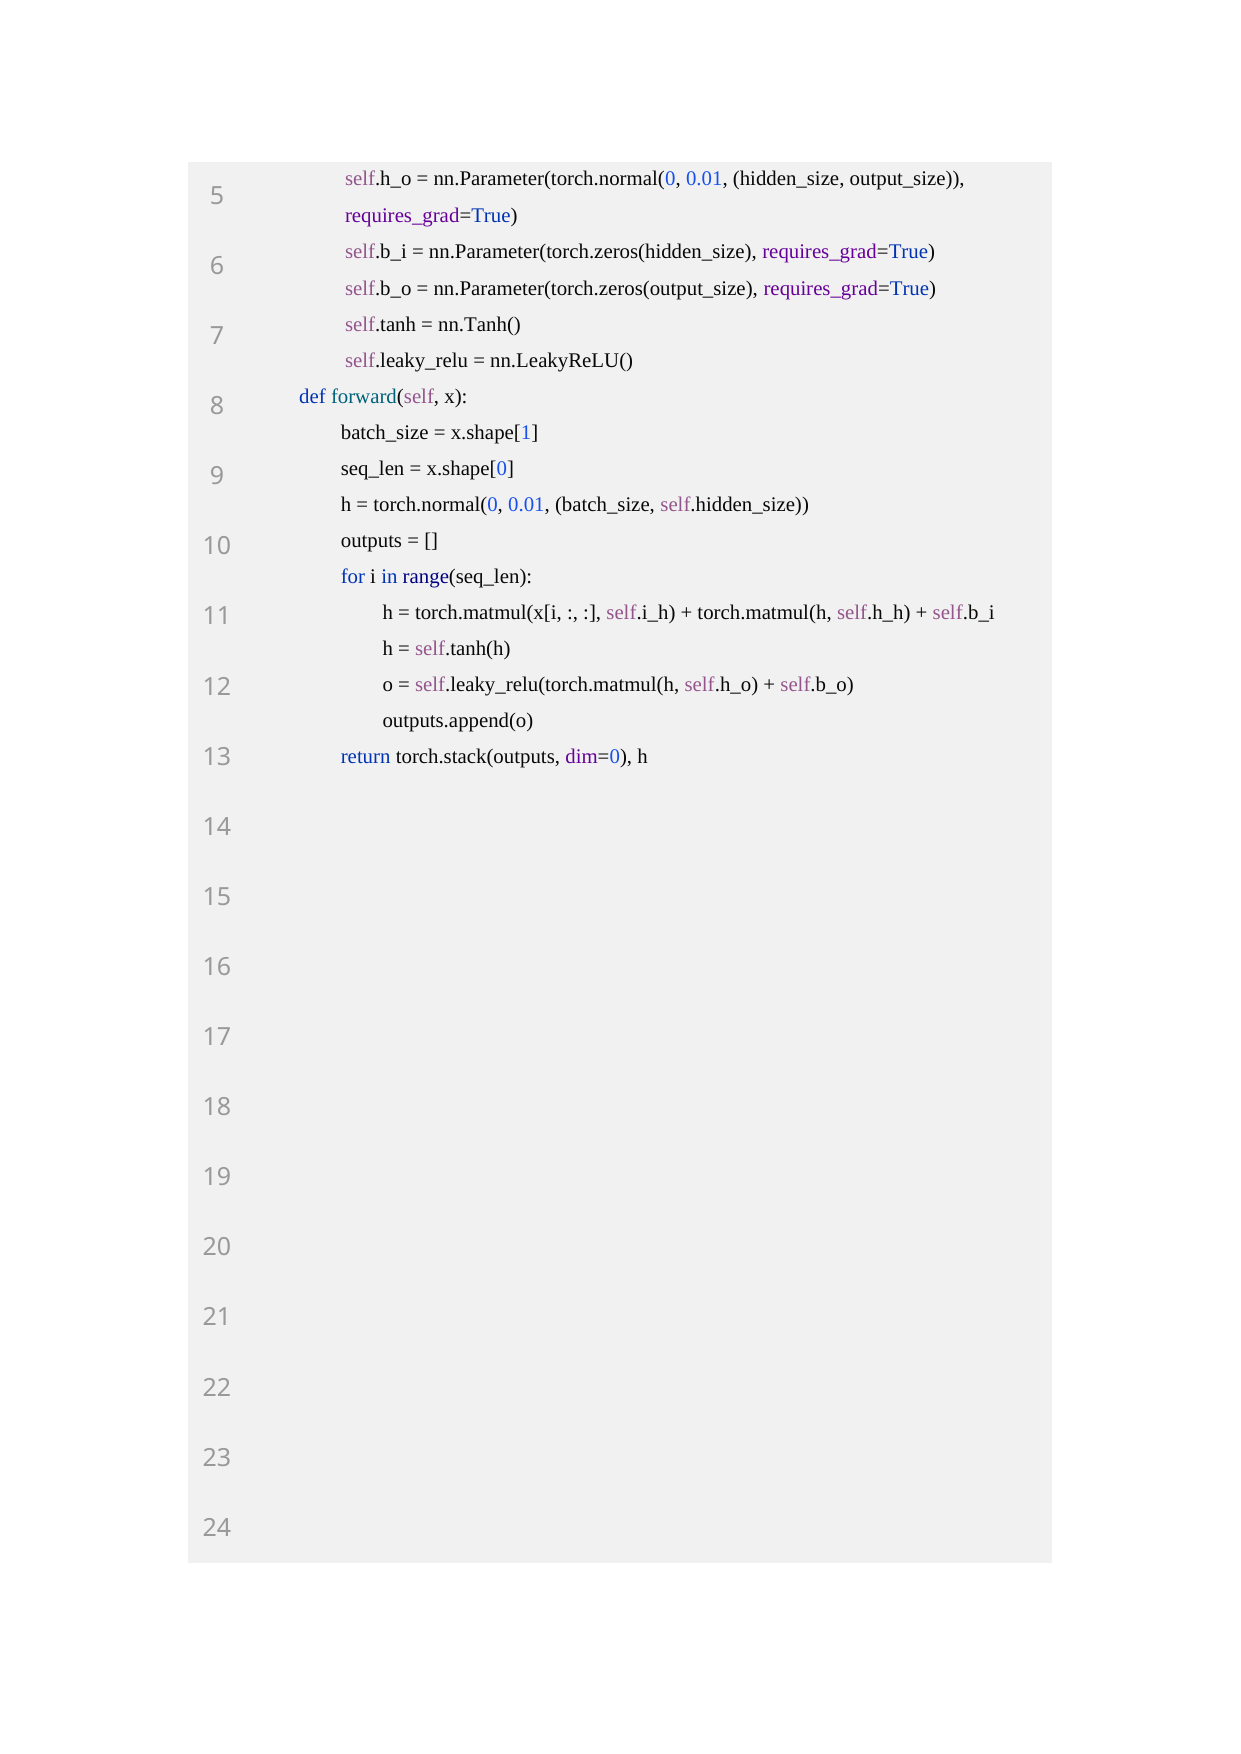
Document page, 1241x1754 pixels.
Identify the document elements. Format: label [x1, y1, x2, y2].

table_header [188, 162, 246, 1563]
picture [379, 393, 386, 401]
table_header [246, 162, 1052, 1563]
